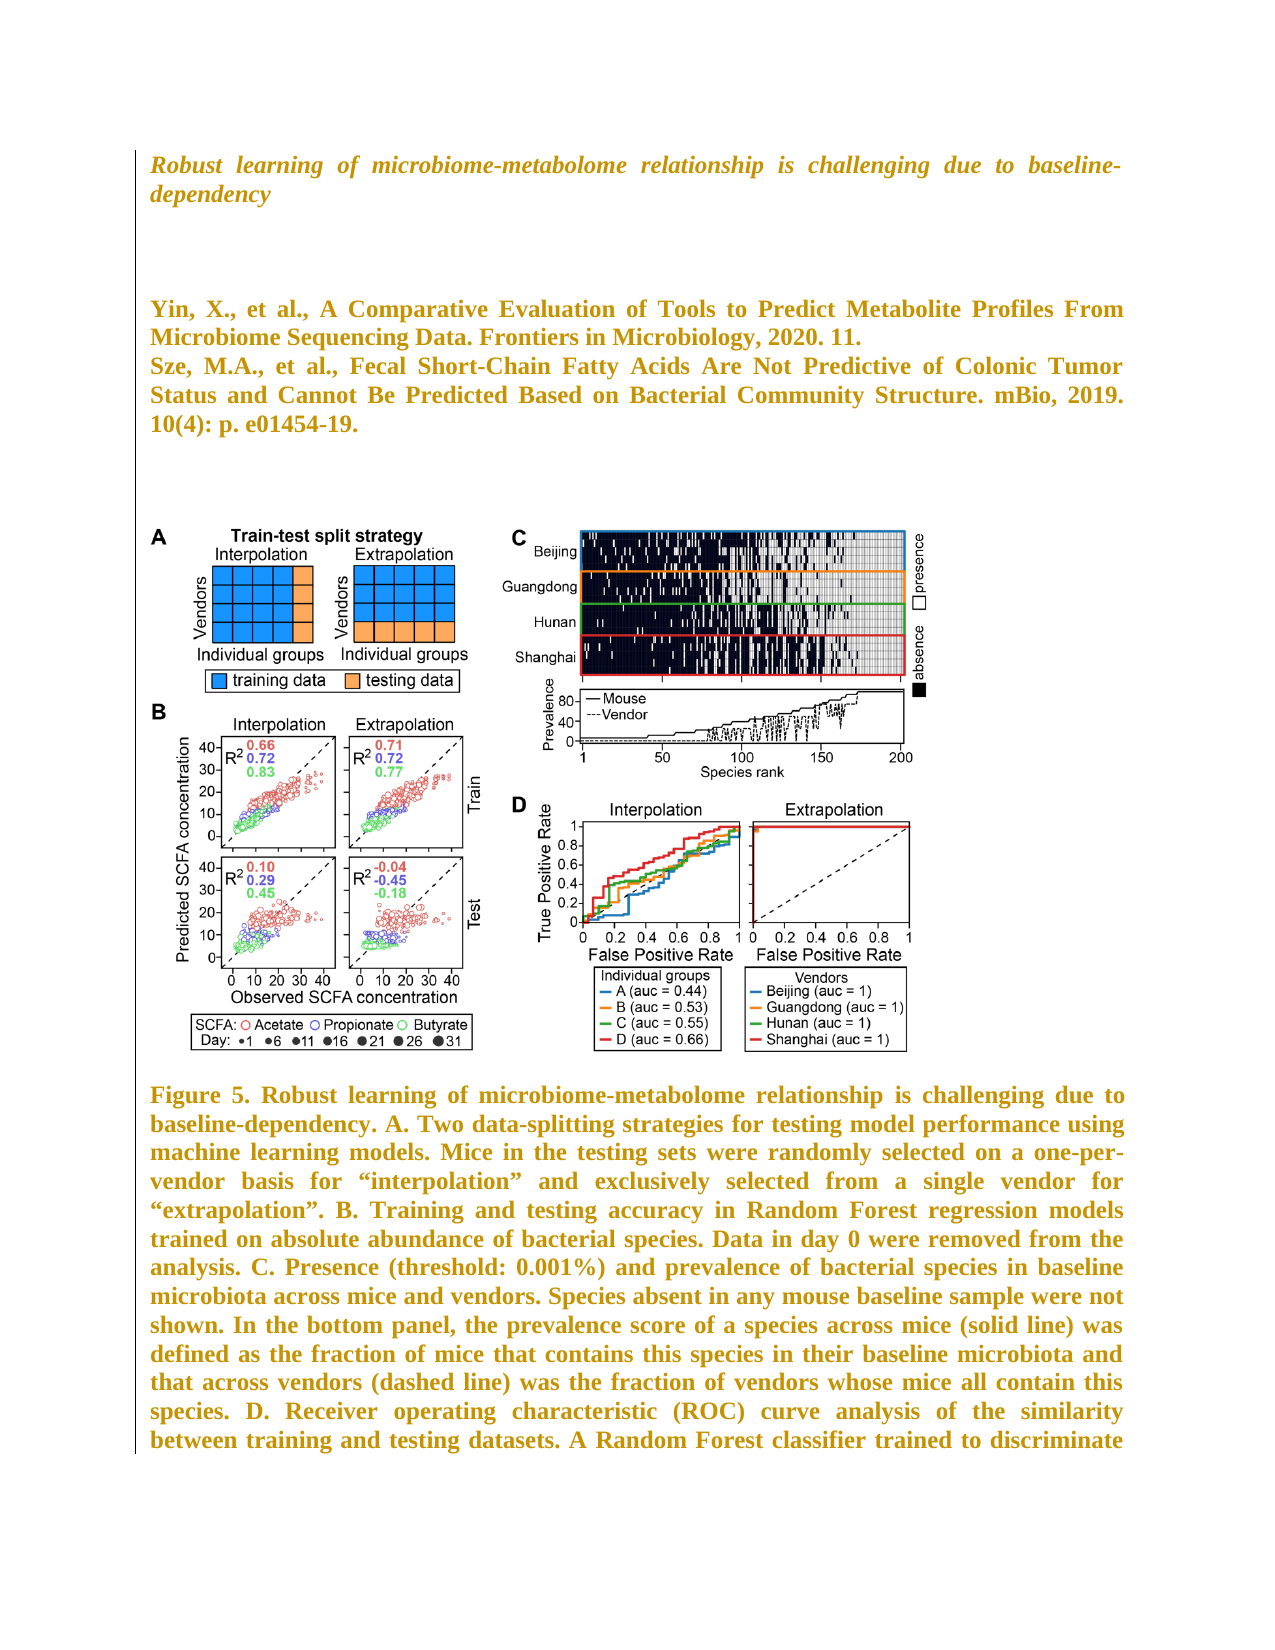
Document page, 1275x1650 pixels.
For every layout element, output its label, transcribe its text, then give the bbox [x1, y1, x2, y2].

text Sze, M.A., et al., Fecal Short-Chain Fatty Acids Are Not Predictive of Colonic Tumor Status and Cannot Be Predicted Based on Bacterial Community Structure. mBio, 2019. 10(4): p. e01454-19. [150, 351, 1125, 437]
text Yin, X., et al., A Comparative Evaluation of Tools to Predict Metabolite Profiles From Microbiome Sequencing Data. Frontiers in Microbiology, 2020. 11. [150, 294, 1125, 351]
text Robust learning of microbiome-metabolome relationship is challenging due to baseline-dependency [150, 150, 1125, 207]
picture [150, 525, 928, 1052]
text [150, 1080, 1125, 1454]
